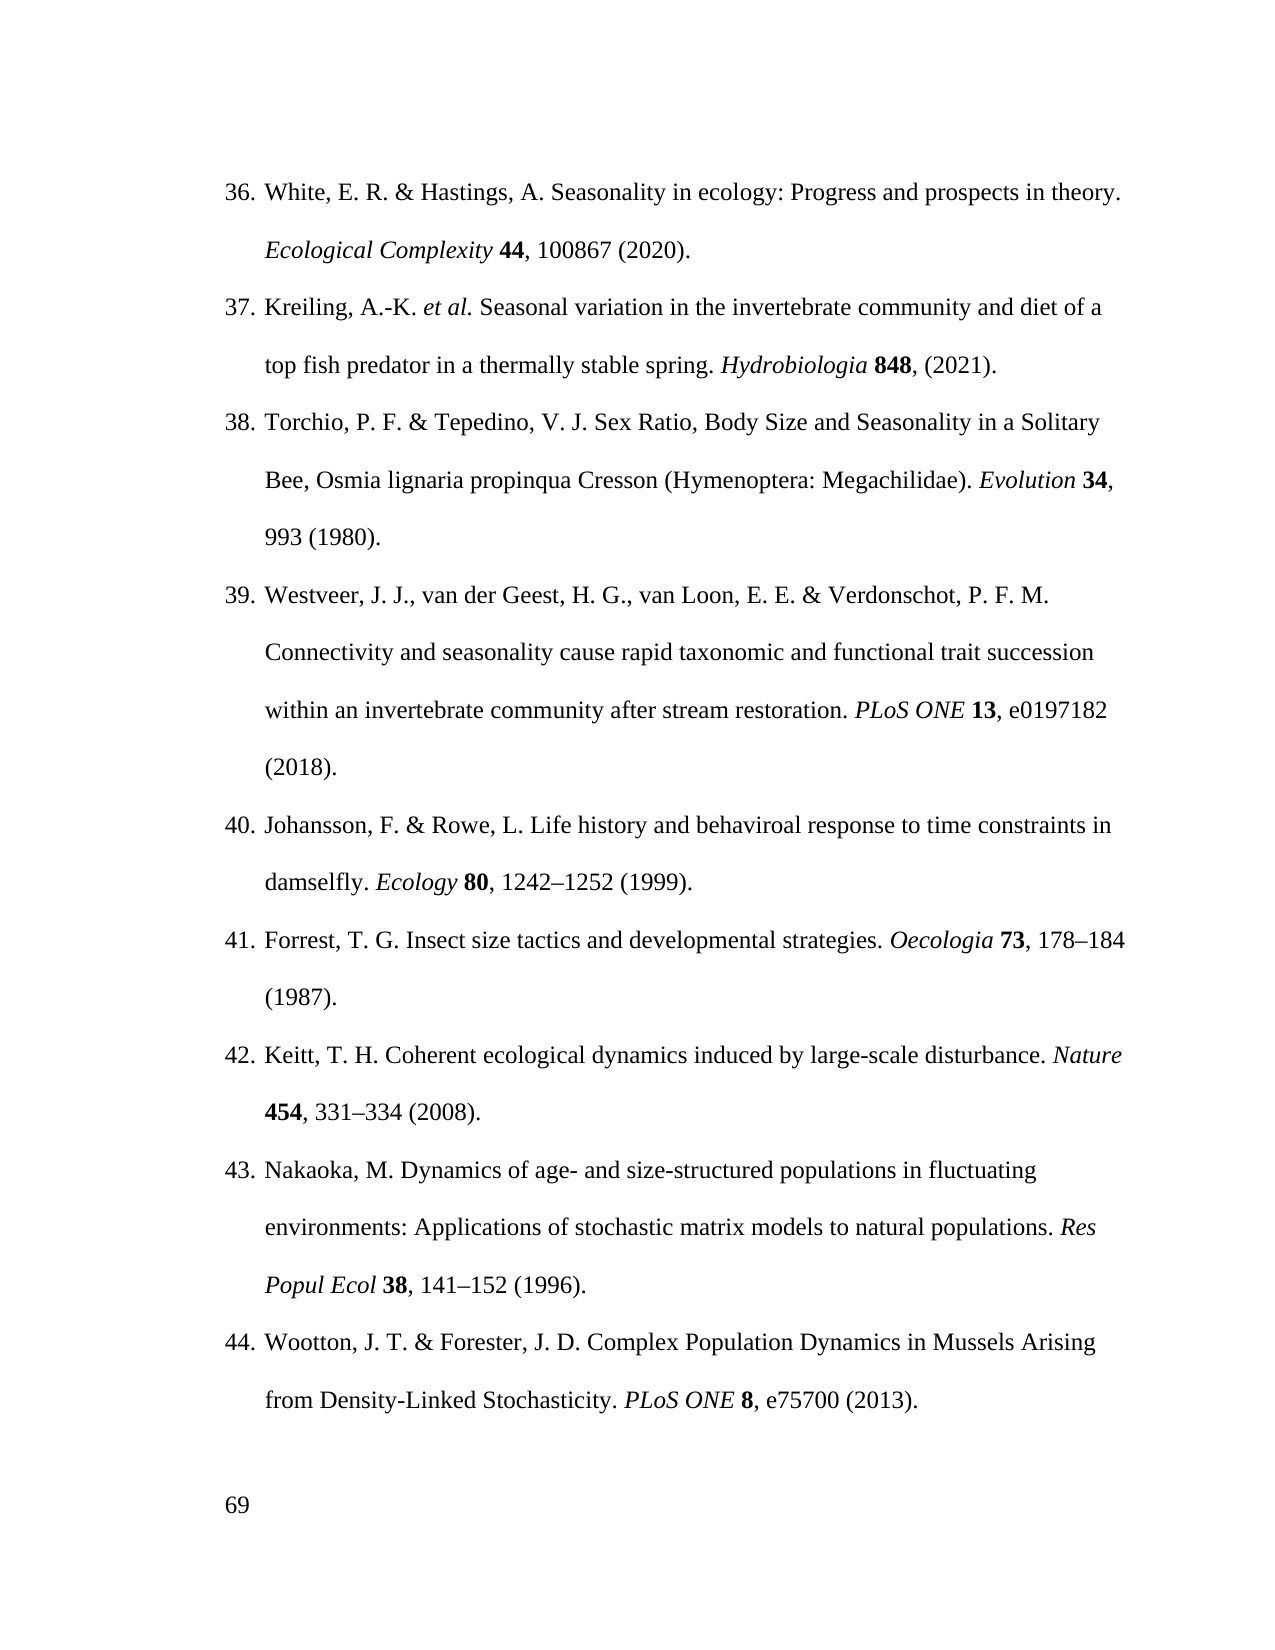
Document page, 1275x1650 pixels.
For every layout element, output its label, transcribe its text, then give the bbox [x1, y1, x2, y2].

text 36. White, E. R. & Hastings, A. Seasonality in ecology: Progress and prospects in theory. Ecological Complexity 44, 100867 (2020). [224, 177, 1127, 263]
text 43. Nakaoka, M. Dynamics of age- and size-structured populations in fluctuating environments: Applications of stochastic matrix models to natural populations. Res Popul Ecol 38, 141–152 (1996). [224, 1155, 1127, 1298]
text 40. Johansson, F. & Rowe, L. Life history and behaviroal response to time constraints in damselfly. Ecology 80, 1242–1252 (1999). [224, 810, 1127, 896]
text 44. Wootton, J. T. & Forester, J. D. Complex Population Dynamics in Mussels Arising from Density-Linked Stochasticity. PLoS ONE 8, e75700 (2013). [224, 1327, 1127, 1413]
text 37. Kreiling, A.-K. et al. Seasonal variation in the invertebrate community and diet of a top fish predator in a thermally stable spring. Hydrobiologia 848, (2021). [224, 292, 1127, 378]
text 41. Forrest, T. G. Insect size tactics and developmental strategies. Oecologia 73, 178–184 (1987). [224, 925, 1127, 1011]
text 42. Keitt, T. H. Coherent ecological dynamics induced by large-scale disturbance. Nature 454, 331–334 (2008). [224, 1040, 1127, 1126]
text 38. Torchio, P. F. & Tepedino, V. J. Sex Ratio, Body Size and Seasonality in a Solitary Bee, Osmia lignaria propinqua Cresson (Hymenoptera: Megachilidae). Evolution 34, 993 (1980). [224, 407, 1127, 551]
text 39. Westveer, J. J., van der Geest, H. G., van Loon, E. E. & Verdonschot, P. F. M. Connectivity and seasonality cause rapid taxonomic and functional trait succession within an invertebrate community after stream restoration. PLoS ONE 13, e0197182 (2018). [224, 580, 1127, 781]
